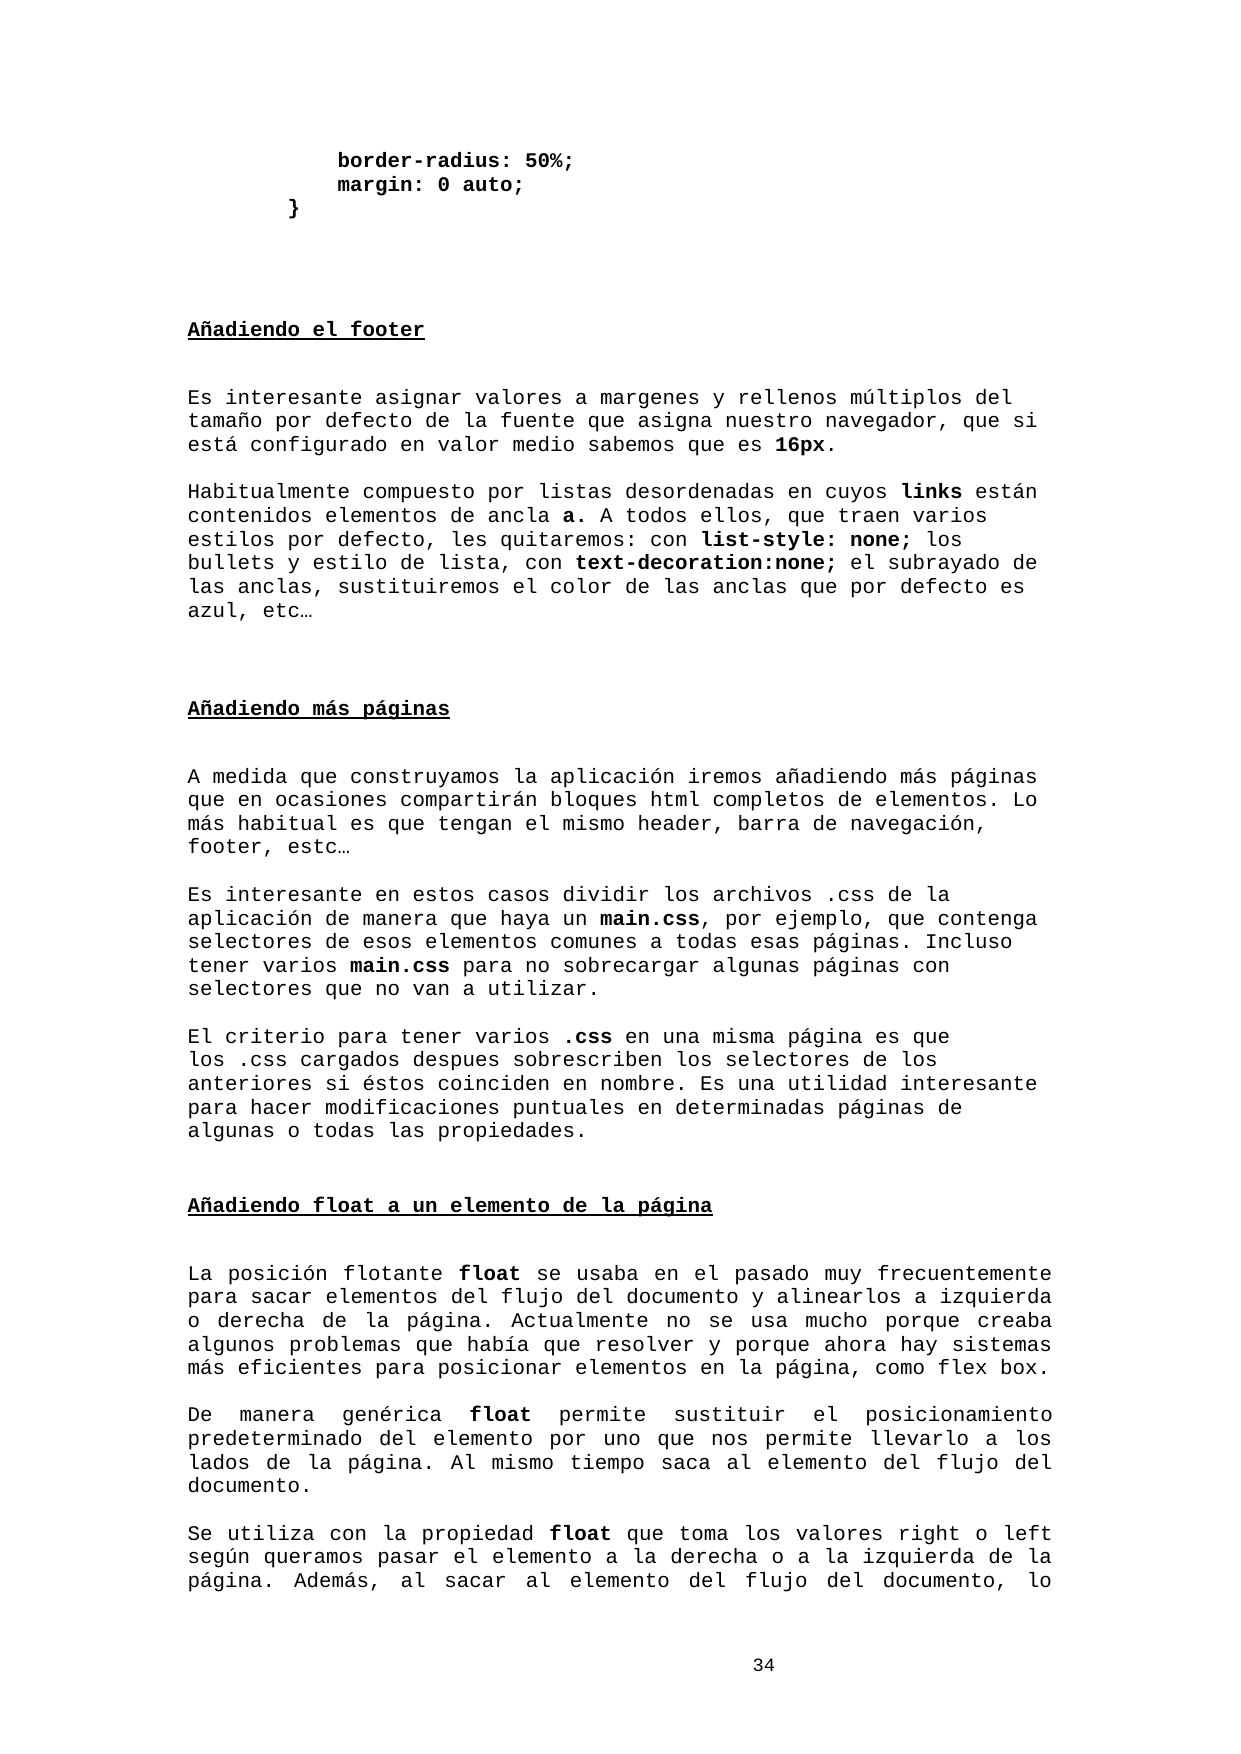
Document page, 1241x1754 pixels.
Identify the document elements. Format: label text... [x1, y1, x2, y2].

list Es interesante en estos casos dividir los archivos .css de la aplicación de manera que haya un main.css, por ejemplo, que contenga selectores de esos elementos comunes a todas esas páginas. Incluso tener varios main.css para no sobrecargar algunas páginas con selectores que no van a utilizar. [187, 884, 1053, 1002]
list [187, 1523, 1053, 1594]
list border-radius: 50%; [187, 150, 1053, 174]
list Habitualmente compuesto por listas desordenadas en cuyos links están contenidos elementos de ancla a. A todos ellos, que traen varios estilos por defecto, les quitaremos: con list-style: none; los bullets y estilo de lista, con text-decoration:none; el subrayado de las anclas, sustituiremos el color de las anclas que por defecto es azul, etc… [187, 481, 1053, 623]
list De manera genérica float permite sustituir el posicionamiento predeterminado del elemento por uno que nos permite llevarlo a los lados de la página. Al mismo tiempo saca al elemento del flujo del documento. [187, 1404, 1053, 1499]
list Es interesante asignar valores a margenes y rellenos múltiplos del tamaño por defecto de la fuente que asigna nuestro navegador, que si está configurado en valor medio sabemos que es 16px. [187, 387, 1053, 458]
subtitle Añadiendo float a un elemento de la página [187, 1195, 1053, 1218]
subtitle Añadiendo más páginas [187, 698, 1053, 721]
list A medida que construyamos la aplicación iremos añadiendo más páginas que en ocasiones compartirán bloques html completos de elementos. Lo más habitual es que tengan el mismo header, barra de navegación, footer, estc… [187, 766, 1053, 860]
list margin: 0 auto; [187, 174, 1053, 197]
list El criterio para tener varios .css en una misma página es que los .css cargados despues sobrescriben los selectores de los anteriores si éstos coinciden en nombre. Es una utilidad interesante para hacer modificaciones puntuales en determinadas páginas de algunas o todas las propiedades. [187, 1026, 1053, 1144]
subtitle Añadiendo el footer [187, 319, 1053, 343]
list La posición flotante float se usaba en el pasado muy frecuentemente para sacar elementos del flujo del documento y alinearlos a izquierda o derecha de la página. Actualmente no se usa mucho porque creaba algunos problemas que había que resolver y porque ahora hay sistemas más eficientes para posicionar elementos en la página, como flex box. [187, 1263, 1053, 1381]
list } [187, 197, 1053, 221]
